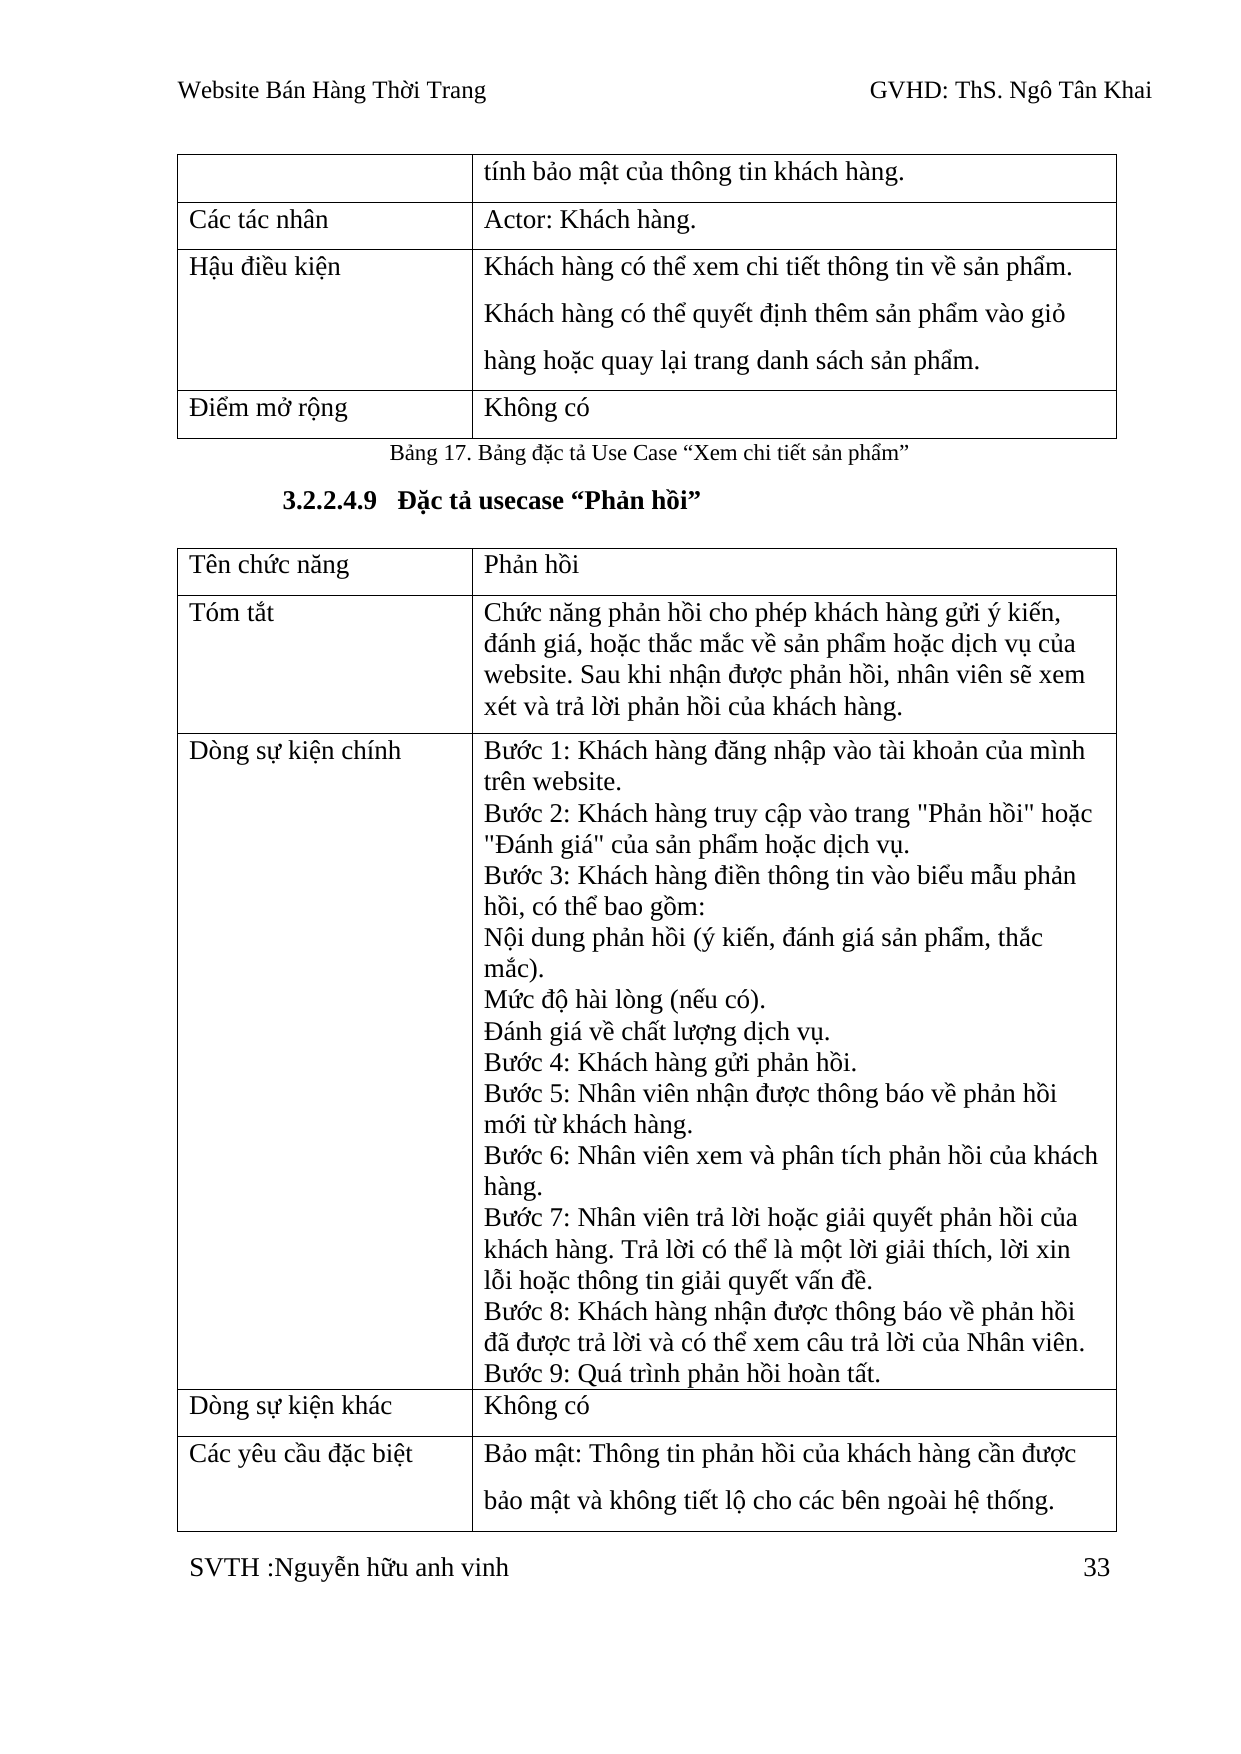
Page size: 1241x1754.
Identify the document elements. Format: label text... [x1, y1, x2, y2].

table_cell Bước 1: Khách hàng đăng nhập vào tài khoản của mình trên website. Bước 2: Khách hàng truy cập vào trang "Phản hồi" hoặc "Đánh giá" của sản phẩm hoặc dịch vụ. Bước 3: Khách hàng điền thông tin vào biểu mẫu phản hồi, có thể bao gồm: Nội dung phản hồi (ý kiến, đánh giá sản phẩm, thắc mắc). Mức độ hài lòng (nếu có). Đánh giá về chất lượng dịch vụ. Bước 4: Khách hàng gửi phản hồi. Bước 5: Nhân viên nhận được thông báo về phản hồi mới từ khách hàng. Bước 6: Nhân viên xem và phân tích phản hồi của khách hàng. Bước 7: Nhân viên trả lời hoặc giải quyết phản hồi của khách hàng. Trả lời có thể là một lời giải thích, lời xin lỗi hoặc thông tin giải quyết vấn đề. Bước 8: Khách hàng nhận được thông báo về phản hồi đã được trả lời và có thể xem câu trả lời của Nhân viên. Bước 9: Quá trình phản hồi hoàn tất. [473, 734, 1116, 1388]
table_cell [178, 155, 472, 202]
table_cell Tóm tắt [178, 596, 472, 733]
subtitle 3.2.2.4.9 Đặc tả usecase “Phản hồi” [282, 484, 1122, 515]
table_cell Actor: Khách hàng. [473, 203, 1116, 249]
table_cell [473, 1437, 1116, 1531]
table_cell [178, 1437, 472, 1531]
table_cell Điểm mở rộng [178, 391, 472, 438]
table_cell Dòng sự kiện chính [178, 734, 472, 1388]
table_cell Hậu điều kiện [178, 250, 472, 390]
table_header Tên chức năng [178, 549, 472, 595]
table_cell Chức năng phản hồi cho phép khách hàng gửi ý kiến, đánh giá, hoặc thắc mắc về sản phẩm hoặc dịch vụ của website. Sau khi nhận được phản hồi, nhân viên sẽ xem xét và trả lời phản hồi của khách hàng. [473, 596, 1116, 733]
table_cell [473, 155, 1116, 202]
table_cell Khách hàng có thể xem chi tiết thông tin về sản phẩm. Khách hàng có thể quyết định thêm sản phẩm vào giỏ hàng hoặc quay lại trang danh sách sản phẩm. [473, 250, 1116, 390]
table_cell Các tác nhân [178, 203, 472, 249]
table_header Phản hồi [473, 549, 1116, 595]
table_cell Dòng sự kiện khác [178, 1390, 472, 1436]
text Bảng 17. Bảng đặc tả Use Case “Xem chi tiết sản phẩm” [177, 439, 1122, 466]
table_cell Không có [473, 1390, 1116, 1436]
table_cell Không có [473, 391, 1116, 438]
